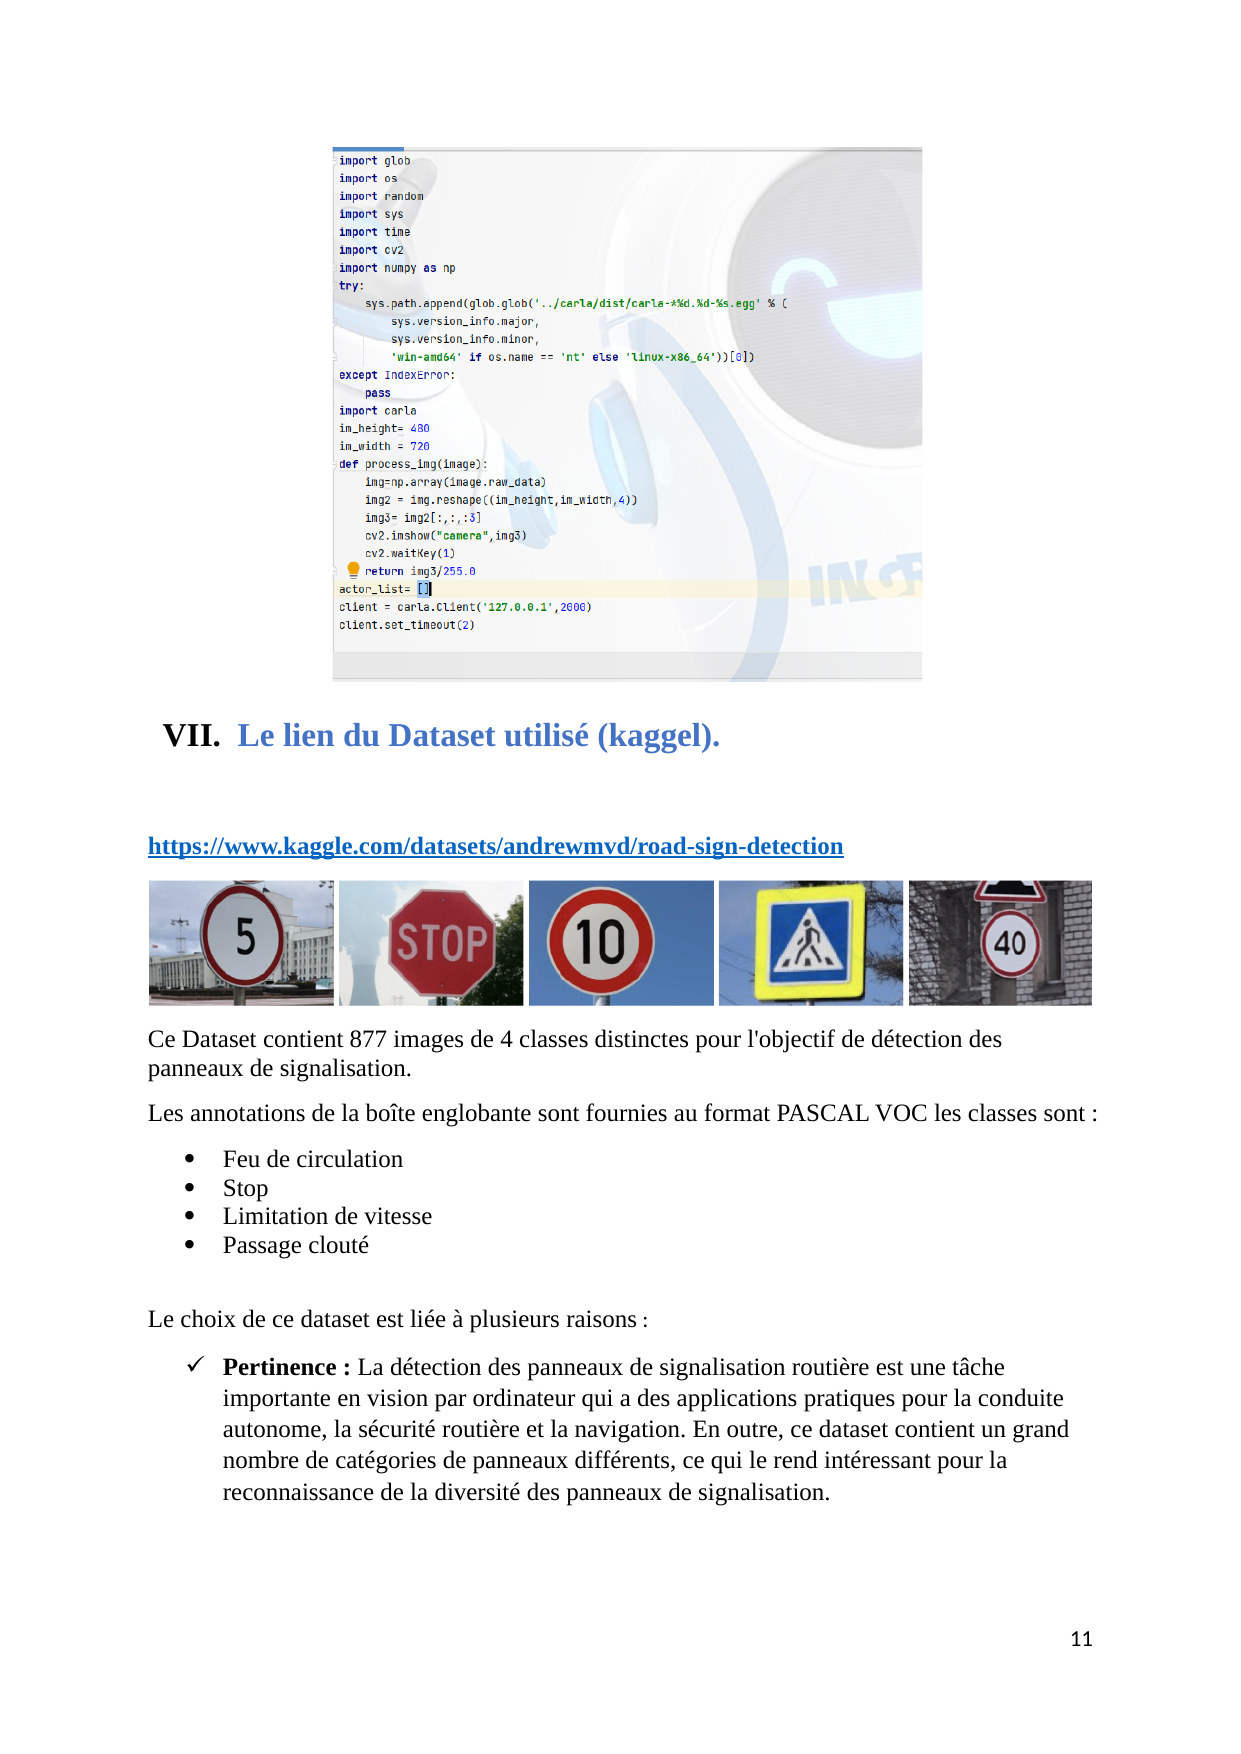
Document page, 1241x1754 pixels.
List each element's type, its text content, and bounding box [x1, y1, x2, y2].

list Limitation de vitesse [185, 1201, 1093, 1230]
text Le choix de ce dataset est liée à plusieurs raisons : [148, 1304, 1093, 1333]
text https://www.kaggle.com/datasets/andrewmvd/road-sign-detection [148, 831, 1093, 860]
text Les annotations de la boîte englobante sont fournies au format PASCAL VOC les classes sont : [148, 1098, 1108, 1127]
picture [332, 147, 923, 682]
list Feu de circulation [185, 1144, 1093, 1173]
list Passage clouté [185, 1230, 1093, 1259]
list Pertinence : La détection des panneaux de signalisation routière est une tâche importante en vision par ordinateur qui a des applications pratiques pour la conduite autonome, la sécurité routière et la navigation. En outre, ce dataset contient un grand nombre de catégories de panneaux différents, ce qui le rend intéressant pour la reconnaissance de la diversité des panneaux de signalisation. [185, 1352, 1093, 1505]
list Stop [185, 1173, 1093, 1201]
text Ce Dataset contient 877 images de 4 classes distinctes pour l'objectif de détection des panneaux de signalisation. [148, 1024, 1093, 1082]
list Le lien du Dataset utilisé (kaggel). [162, 715, 1093, 754]
picture [147, 879, 1093, 1006]
